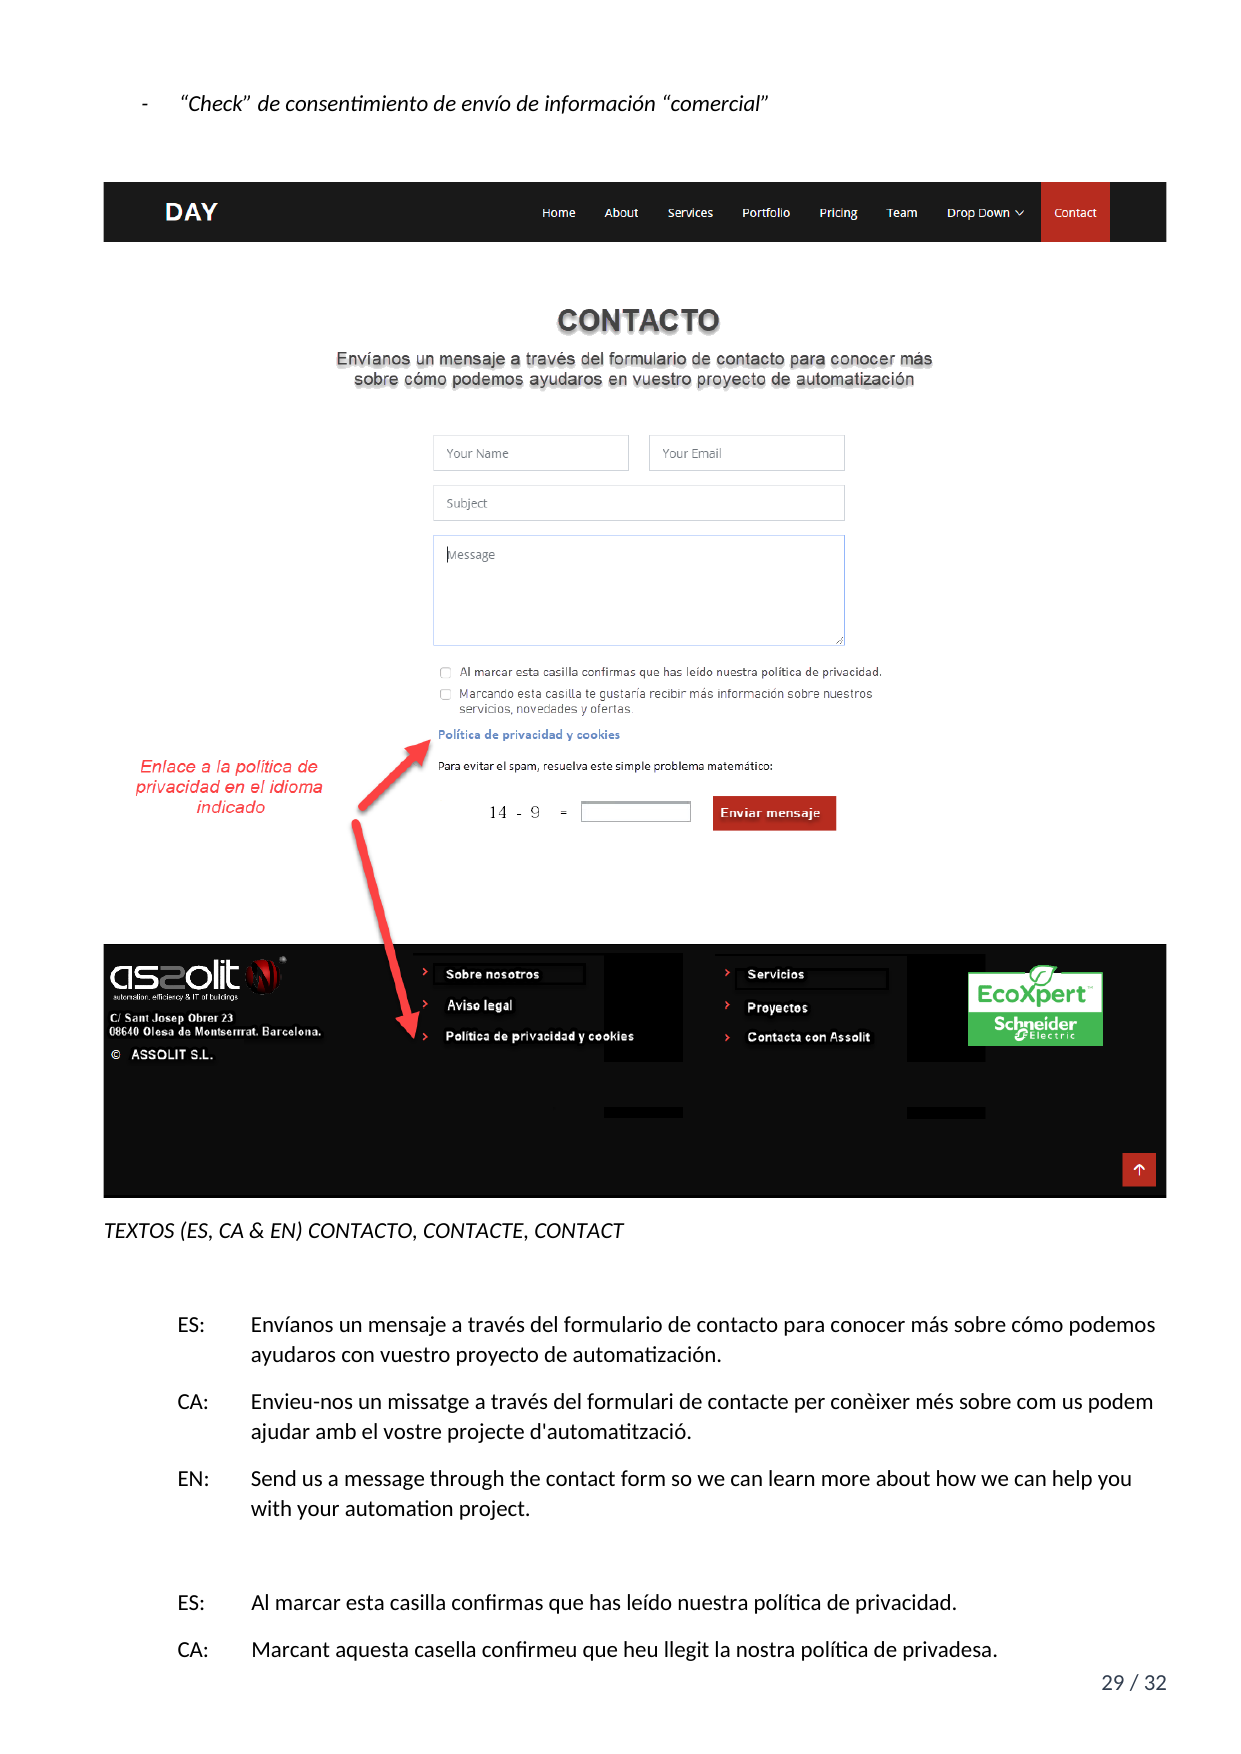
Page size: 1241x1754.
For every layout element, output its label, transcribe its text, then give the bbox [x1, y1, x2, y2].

text ES: Al marcar esta casilla confirmas que has leído nuestra política de privacidad. [177, 1588, 1167, 1616]
text CA: Marcant aquesta casella confirmeu que heu llegit la nostra política de privadesa. [177, 1635, 1167, 1663]
text EN: Send us a message through the contact form so we can learn more about how we can help you with your automation project. [177, 1464, 1167, 1522]
picture [103, 182, 1167, 1198]
text TEXTOS (ES, CA & EN) CONTACTO, CONTACTE, CONTACT [103, 1216, 1167, 1244]
text CA: Envieu-nos un missatge a través del formulari de contacte per conèixer més sobre com us podem ajudar amb el vostre projecte d'automatització. [177, 1387, 1167, 1445]
text ES: Envíanos un mensaje a través del formulario de contacto para conocer más sobre cómo podemos ayudaros con vuestro proyecto de automatización. [177, 1310, 1167, 1368]
list “Check” de consentimiento de envío de información “comercial” [141, 89, 1167, 117]
